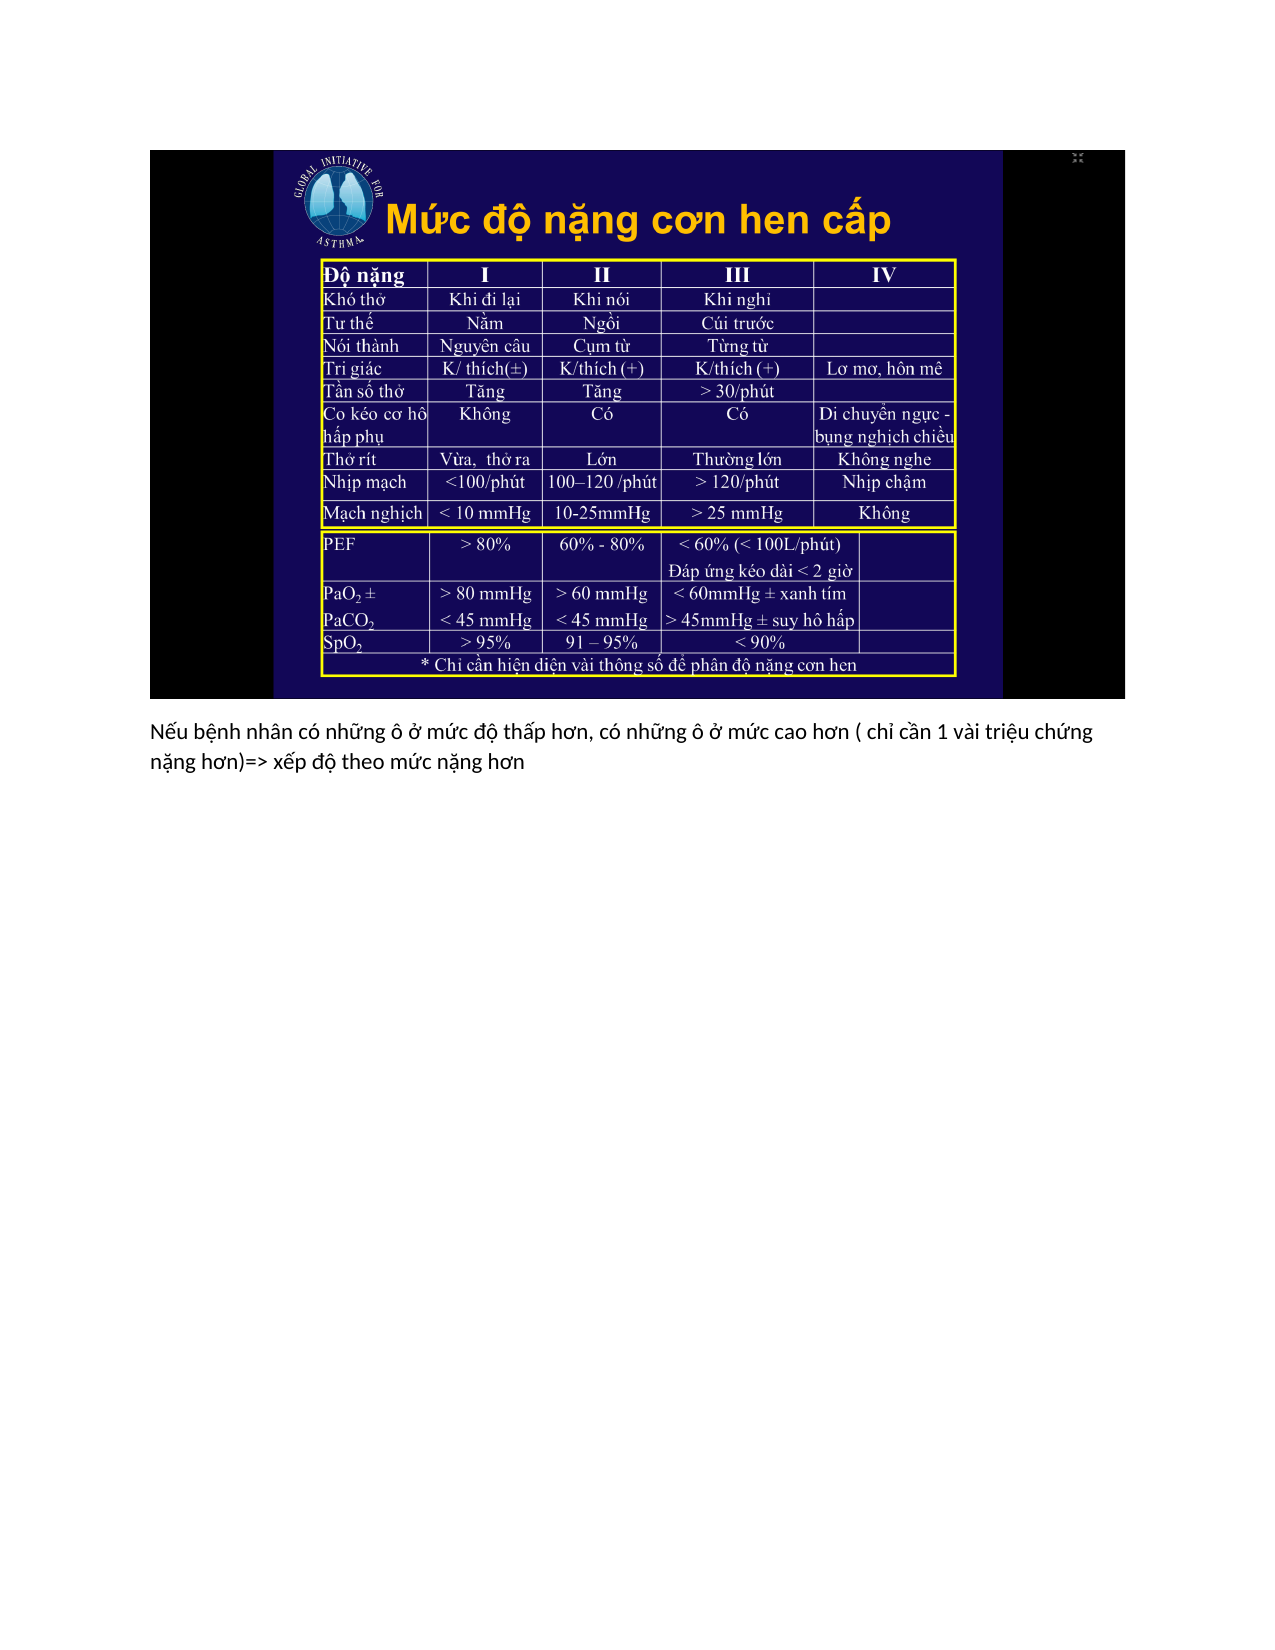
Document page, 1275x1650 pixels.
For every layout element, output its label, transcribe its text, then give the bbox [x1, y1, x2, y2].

text Nếu bệnh nhân có những ô ở mức độ thấp hơn, có những ô ở mức cao hơn ( chỉ cần 1 vài triệu chứng nặng hơn)=> xếp độ theo mức nặng hơn [150, 717, 1125, 776]
picture [150, 150, 1125, 699]
